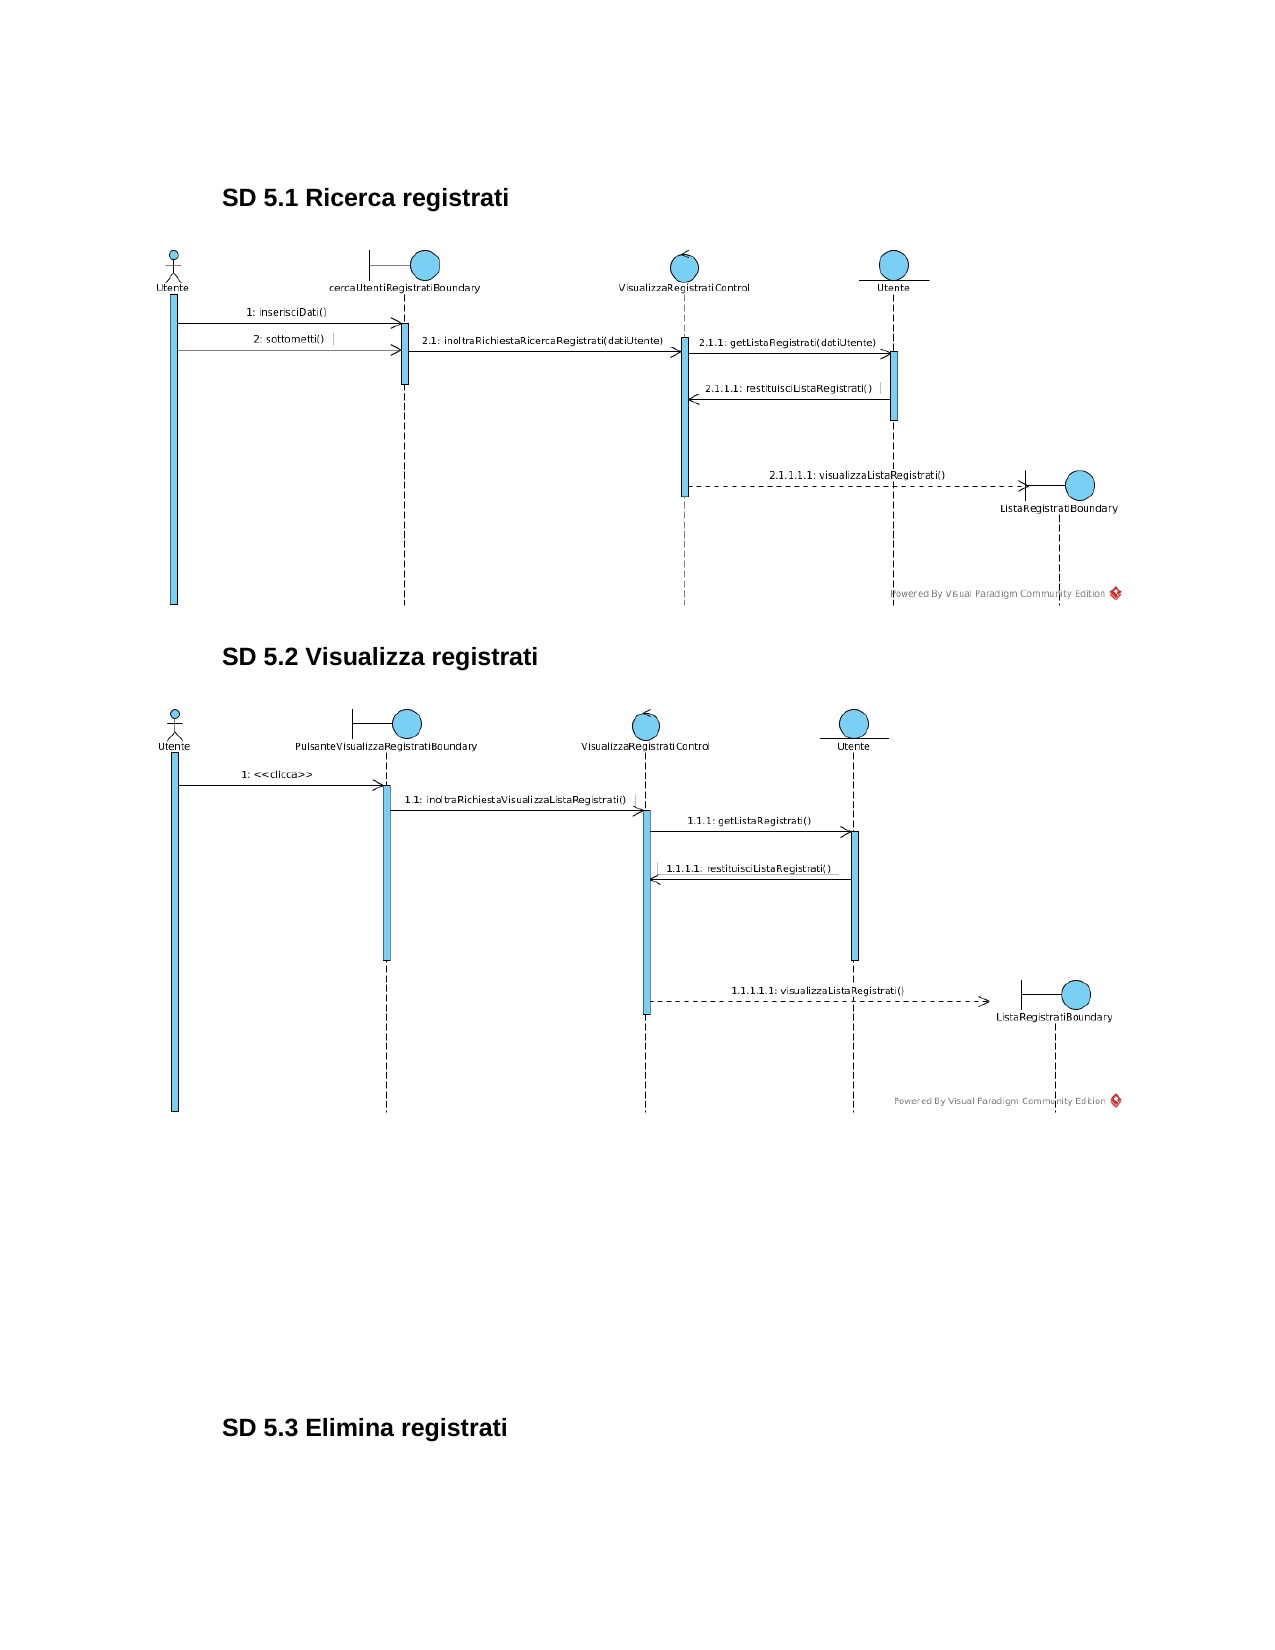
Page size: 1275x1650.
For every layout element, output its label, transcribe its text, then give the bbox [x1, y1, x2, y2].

text SD 5.3 Elimina registrati [147, 1413, 1125, 1442]
picture [146, 707, 1125, 1115]
text SD 5.2 Visualizza registrati [147, 642, 1125, 671]
picture [146, 249, 1125, 608]
text SD 5.1 Ricerca registrati [147, 183, 1125, 212]
